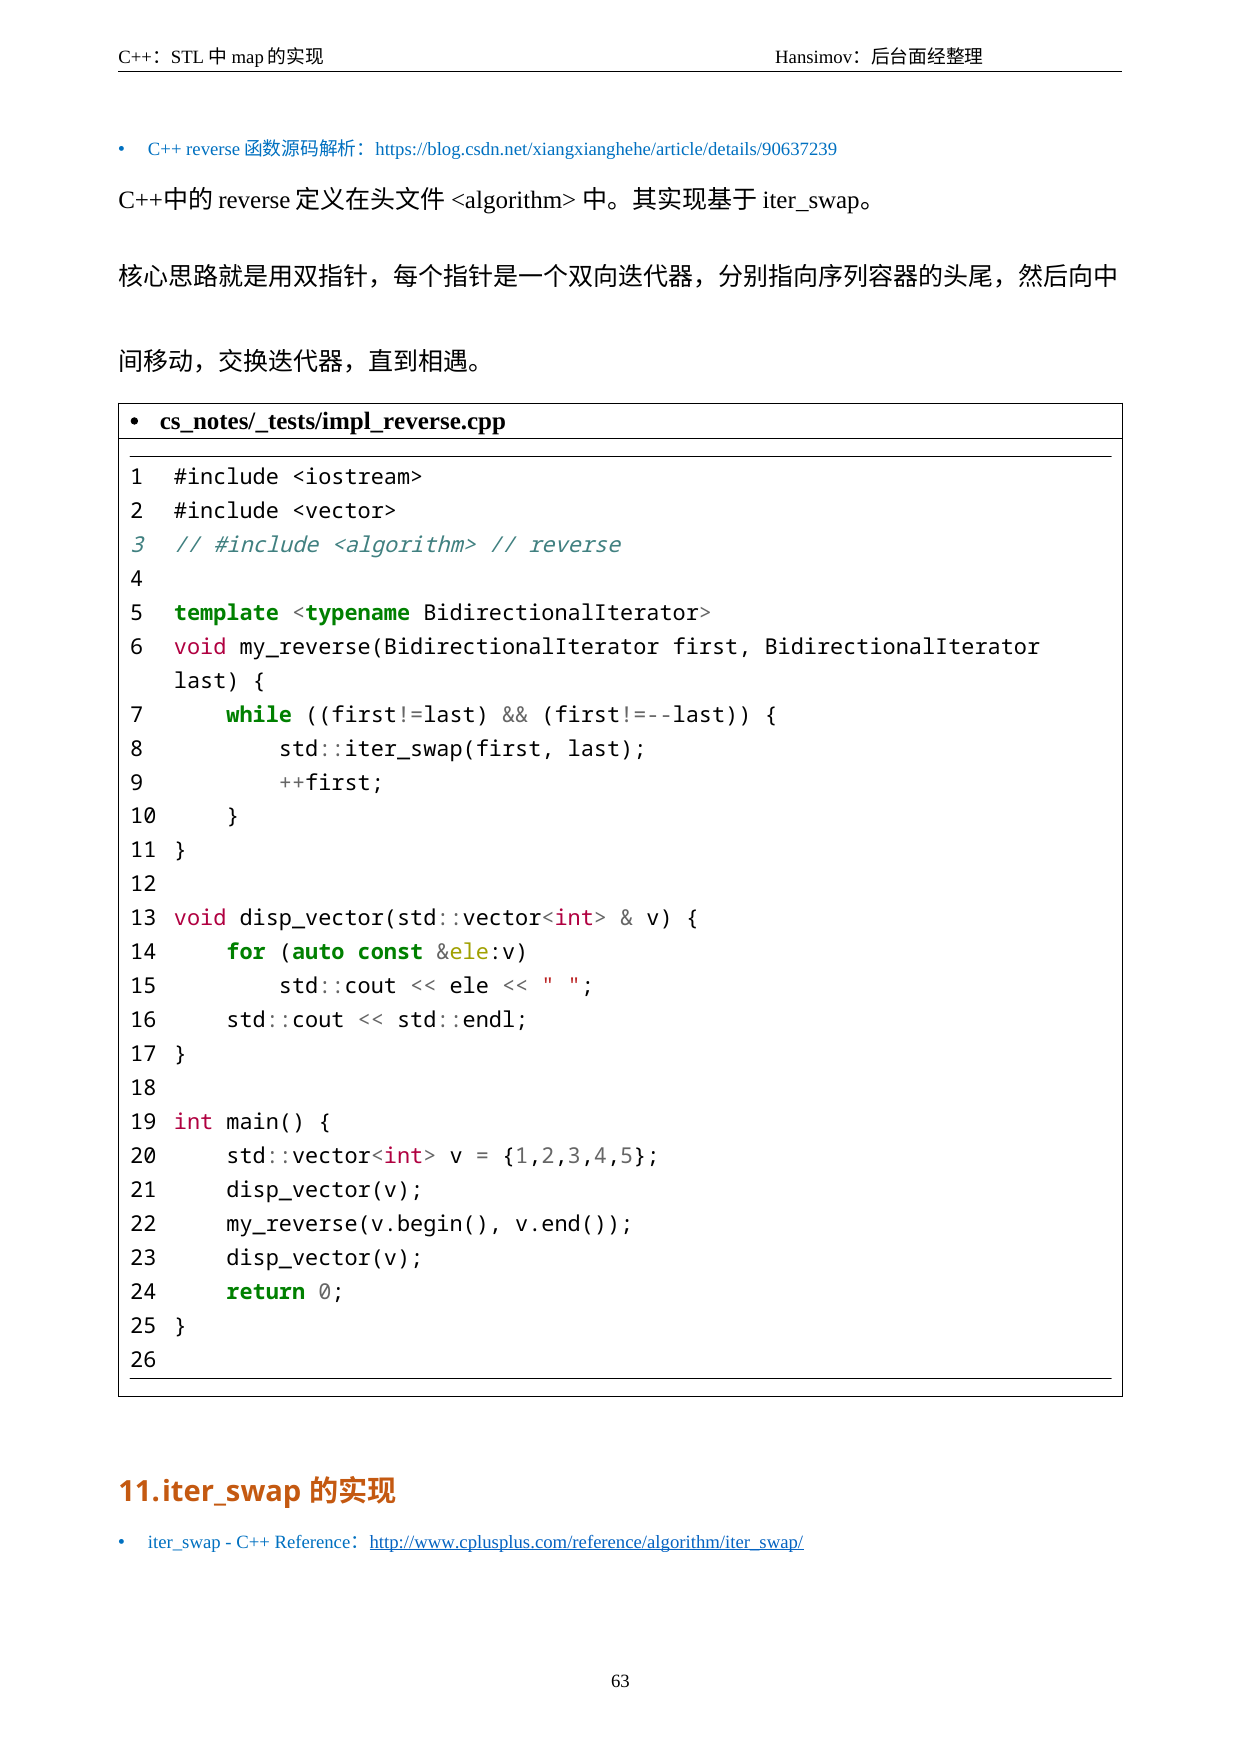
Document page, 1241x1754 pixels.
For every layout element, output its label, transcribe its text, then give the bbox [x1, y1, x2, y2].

subtitle iter_swap 的实现 [118, 1455, 1122, 1523]
text iter_swap - C++ Reference：http://www.cplusplus.com/reference/algorithm/iter_swap/ [118, 1523, 1122, 1557]
text C++中的reverse定义在头文件 <algorithm> 中。其实现基于iter_swap。 [118, 164, 1122, 232]
text C++ reverse函数源码解析：https://blog.csdn.net/xiangxianghehe/article/details/90637239 [118, 130, 1122, 164]
table_cell #include <iostream> #include <vector> // #include <algorithm> // reverse template <typename BidirectionalIterator> void my_reverse(BidirectionalIterator first, BidirectionalIterator last) { while ((first!=last) && (first!=--last)) { std::iter_swap(first, last); ++first; } } void disp_vector(std::vector<int> & v) { for (auto const &ele:v) std::cout << ele << " "; std::cout << std::endl; } int main() { std::vector<int> v = {1,2,3,4,5}; disp_vector(v); my_reverse(v.begin(), v.end()); disp_vector(v); return 0; } [119, 439, 1122, 1396]
text 核心思路就是用双指针，每个指针是一个双向迭代器，分别指向序列容器的头尾，然后向中间移动，交换迭代器，直到相遇。 [118, 241, 1122, 394]
table_header cs_notes/_tests/impl_reverse.cpp [119, 404, 1122, 438]
